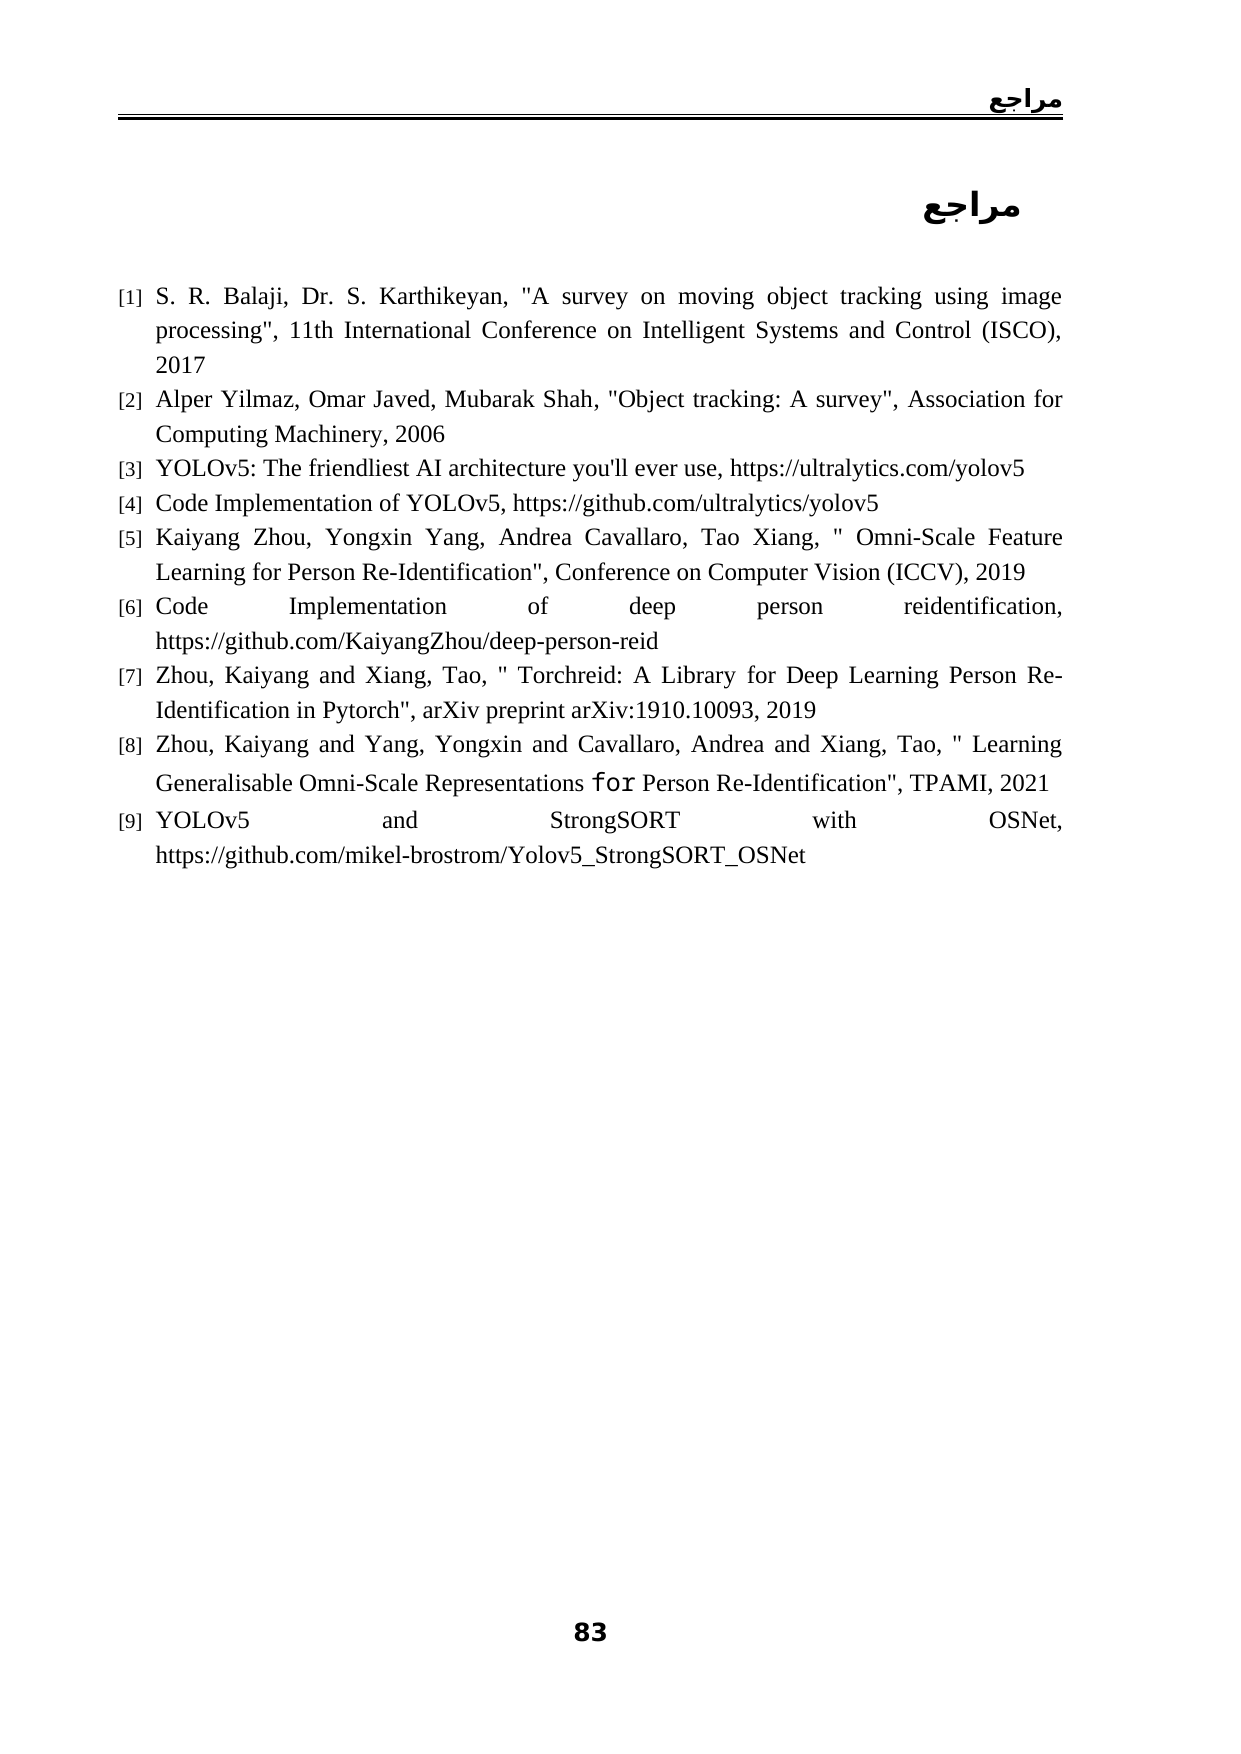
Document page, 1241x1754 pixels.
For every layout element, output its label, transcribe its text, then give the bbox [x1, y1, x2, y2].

text Code Implementation of deep person reidentification, https://github.com/KaiyangZhou/deep-person-reid [118, 591, 1063, 654]
text Alper Yilmaz, Omar Javed, Mubarak Shah, "Object tracking: A survey", Association for Computing Machinery, 2006 [118, 384, 1063, 448]
text S. R. Balaji, Dr. S. Karthikeyan, "A survey on moving object tracking using image processing", 11th International Conference on Intelligent Systems and Control (ISCO), 2017 [118, 281, 1063, 379]
text Code Implementation of YOLOv5, https://github.com/ultralytics/yolov5 [118, 488, 1063, 517]
text YOLOv5: The friendliest AI architecture you'll ever use, https://ultralytics.com/yolov5 [118, 453, 1063, 482]
text Kaiyang Zhou, Yongxin Yang, Andrea Cavallaro, Tao Xiang, " Omni-Scale Feature Learning for Person Re-Identification", Conference on Computer Vision (ICCV), 2019 [118, 522, 1063, 586]
title مراجع [118, 185, 1063, 224]
text Zhou, Kaiyang and Yang, Yongxin and Cavallaro, Andrea and Xiang, Tao, " Learning Generalisable Omni-Scale Representations for Person Re-Identification", TPAMI, 2021 [118, 729, 1063, 799]
text Zhou, Kaiyang and Xiang, Tao, " Torchreid: A Library for Deep Learning Person Re-Identification in Pytorch", arXiv preprint arXiv:1910.10093, 2019 [118, 660, 1063, 723]
text YOLOv5 and StrongSORT with OSNet, https://github.com/mikel-brostrom/Yolov5_StrongSORT_OSNet [118, 806, 1063, 869]
